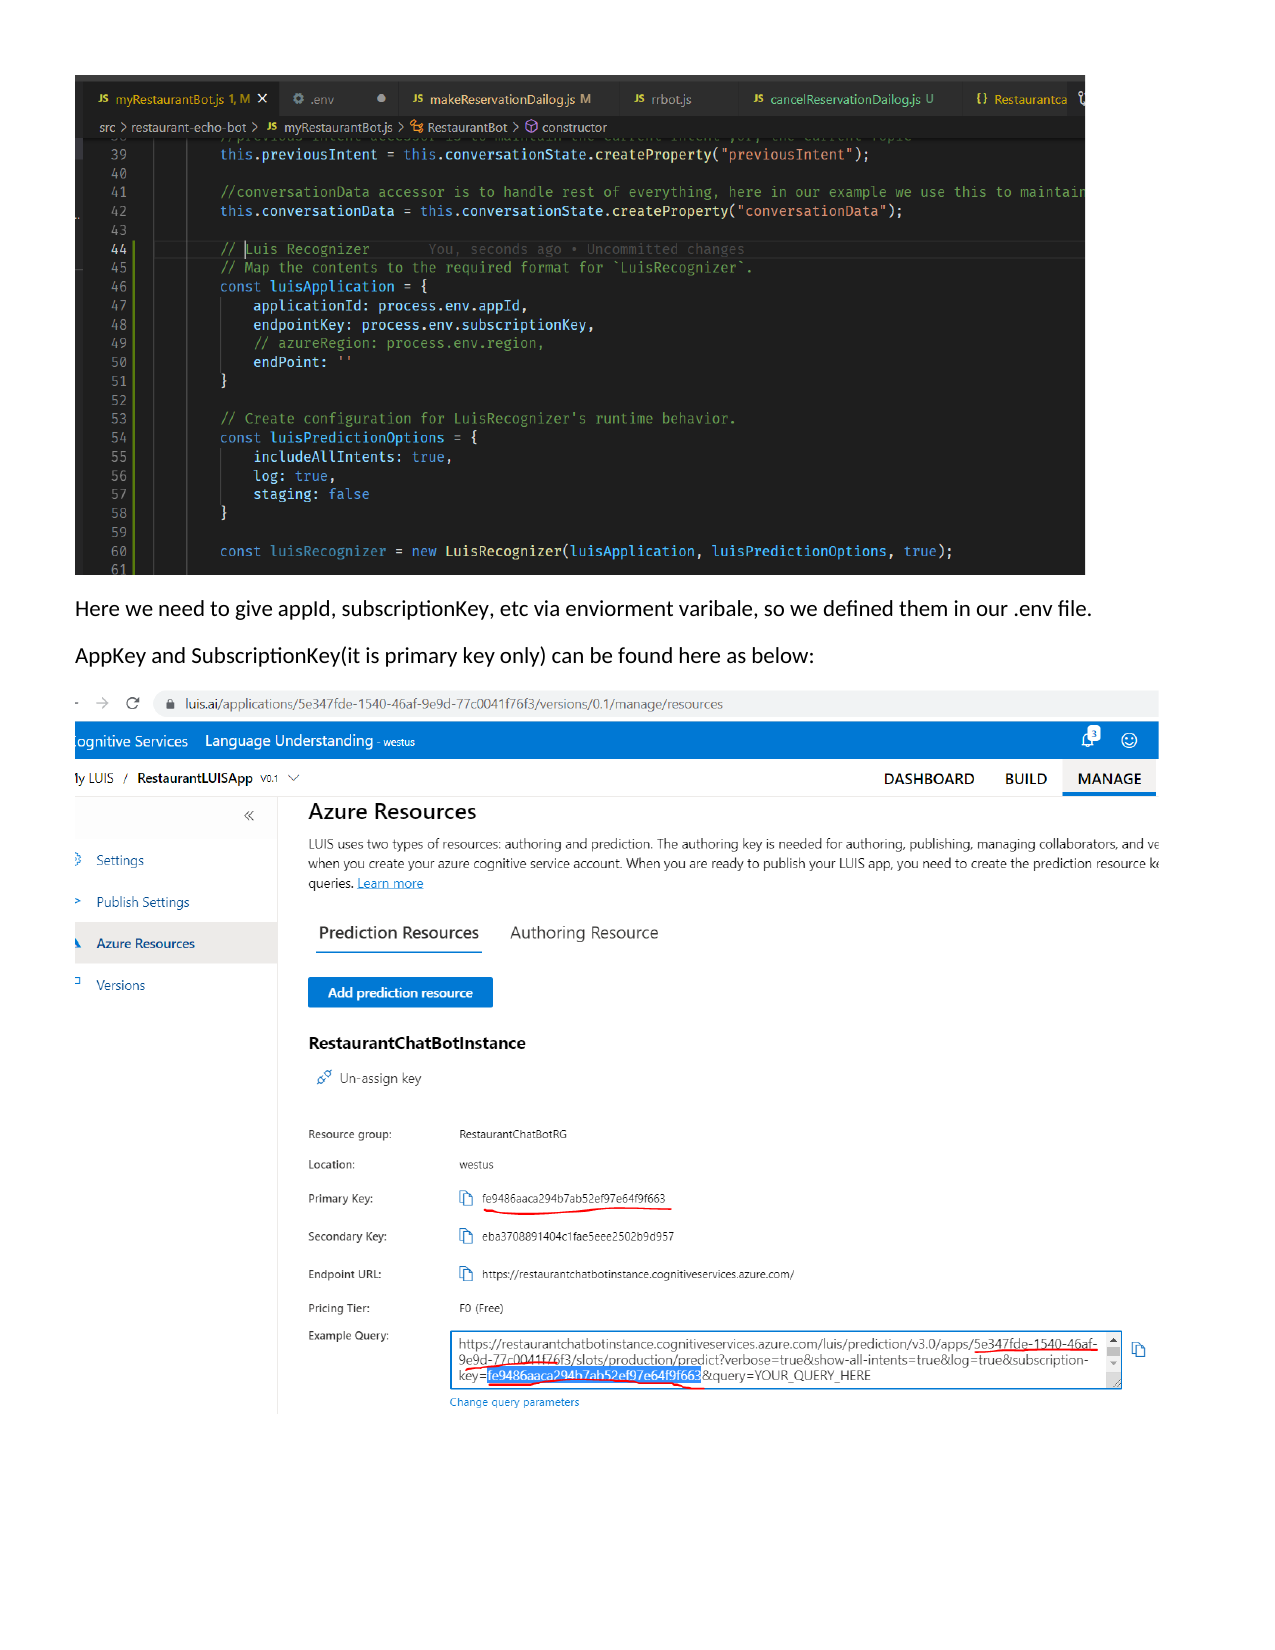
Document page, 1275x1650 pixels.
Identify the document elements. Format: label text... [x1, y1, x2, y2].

text AppKey and SubscriptionKey(it is primary key only) can be found here as below: [75, 641, 1200, 669]
picture [75, 687, 1159, 1414]
picture [75, 75, 1086, 575]
text Here we need to give appId, subscriptionKey, etc via enviorment varibale, so we defined them in our .env file. [75, 594, 1200, 622]
